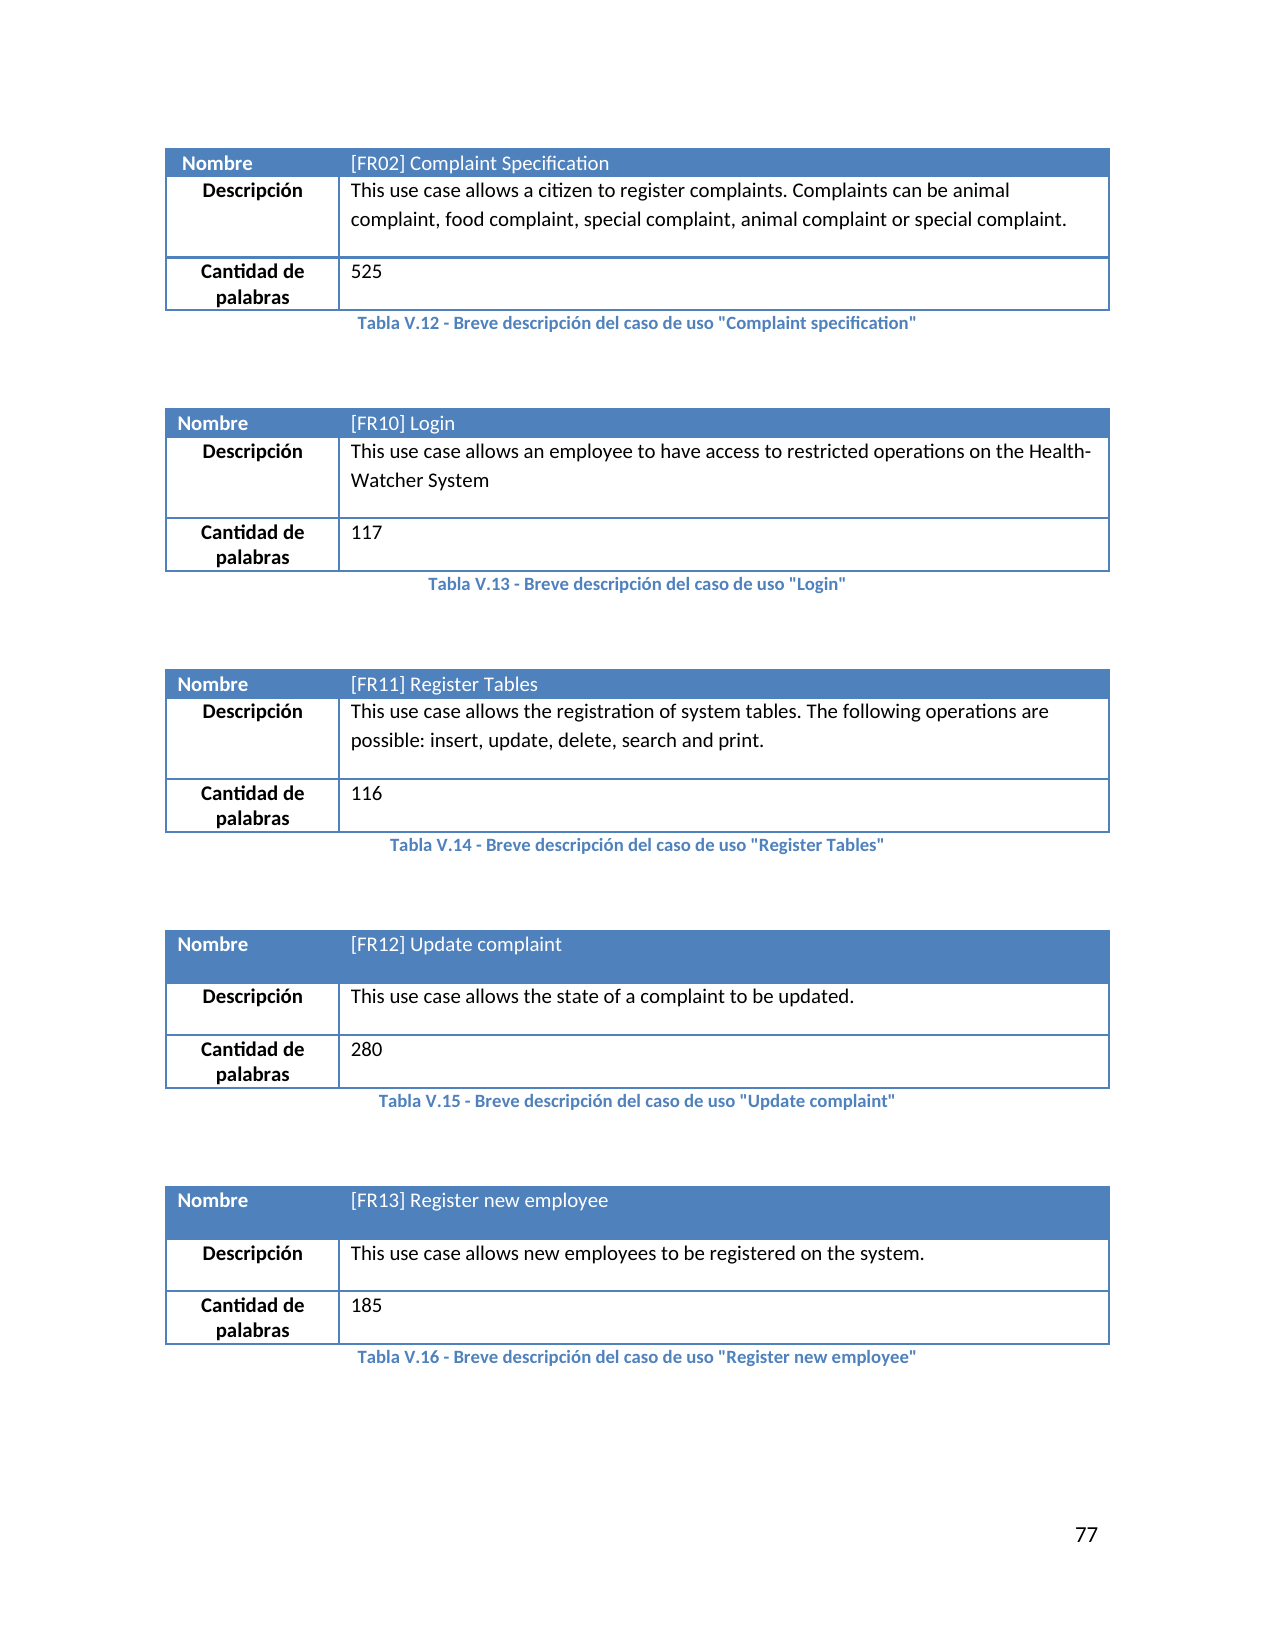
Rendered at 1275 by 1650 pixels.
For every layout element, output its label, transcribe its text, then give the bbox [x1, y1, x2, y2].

table_cell Descripción [167, 984, 338, 1034]
table_cell Cantidad de palabras [167, 780, 338, 831]
table_header Nombre [167, 932, 338, 982]
table_cell Cantidad de palabras [167, 259, 338, 309]
table_cell Cantidad de palabras [167, 519, 338, 570]
table_header Nombre [167, 671, 338, 696]
table_cell Descripción [167, 438, 338, 517]
table_cell 280 [340, 1036, 1108, 1087]
table_cell This use case allows the state of a complaint to be updated. [340, 984, 1108, 1034]
table_cell This use case allows a citizen to register complaints. Complaints can be animal complaint, food complaint, special complaint, animal complaint or special complaint. [340, 177, 1108, 256]
table_header [FR11] Register Tables [340, 671, 1108, 696]
table_cell Cantidad de palabras [167, 1292, 338, 1343]
table_cell 117 [340, 519, 1108, 570]
table_header [FR10] Login [340, 410, 1108, 436]
table_cell This use case allows the registration of system tables. The following operations are possible: insert, update, delete, search and print. [340, 699, 1108, 778]
table_cell Descripción [167, 699, 338, 778]
table_header [FR02] Complaint Specification [340, 150, 1108, 175]
table_header Nombre [167, 150, 338, 175]
table_cell 185 [340, 1292, 1108, 1343]
table_header Nombre [167, 410, 338, 436]
table_cell This use case allows new employees to be registered on the system. [340, 1240, 1108, 1290]
table_header [FR13] Register new employee [340, 1188, 1108, 1238]
table_cell 525 [340, 259, 1108, 309]
table_cell This use case allows an employee to have access to restricted operations on the Health-Watcher System [340, 438, 1108, 517]
table_cell Descripción [167, 177, 338, 256]
table_cell 116 [340, 780, 1108, 831]
table_header Nombre [167, 1188, 338, 1238]
table_cell Cantidad de palabras [167, 1036, 338, 1087]
table_header [FR12] Update complaint [340, 932, 1108, 982]
table_cell Descripción [167, 1240, 338, 1290]
